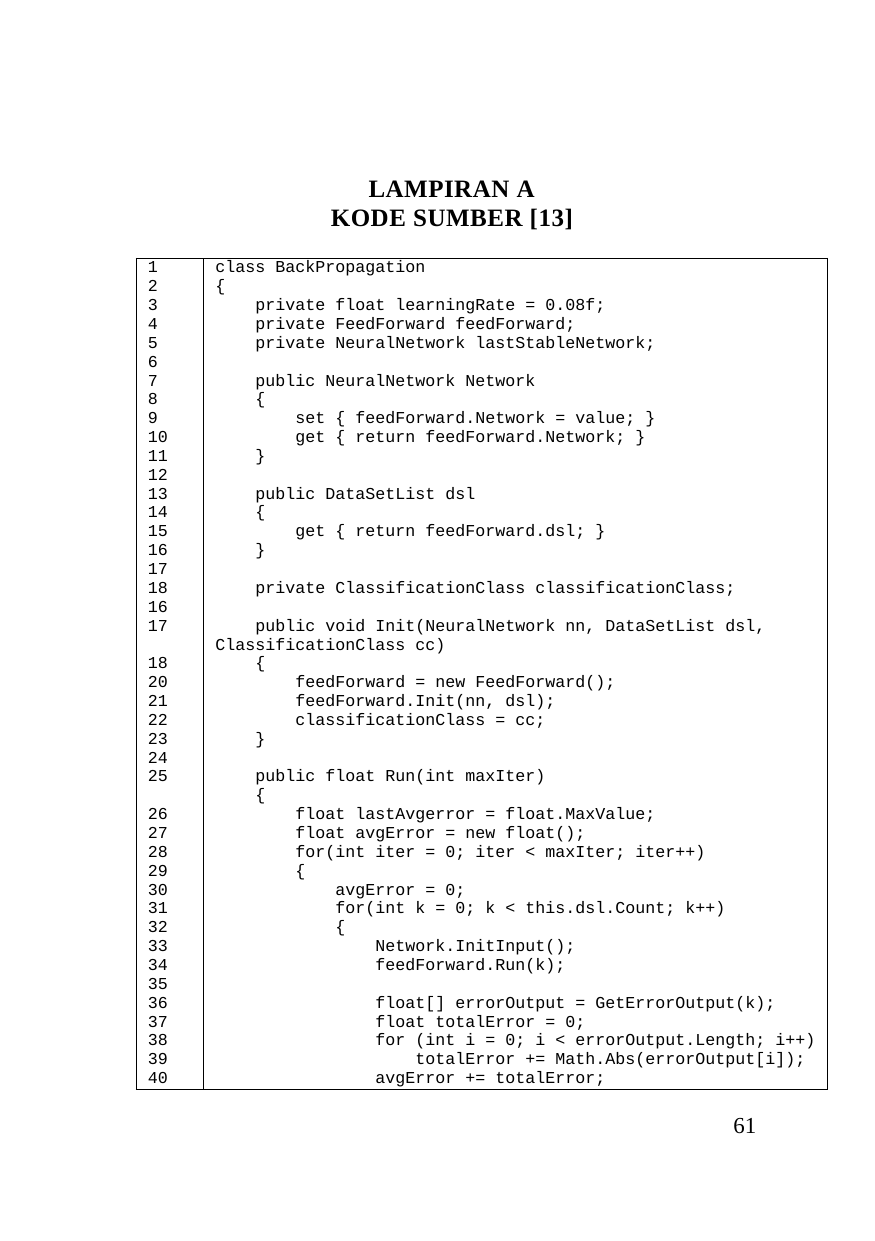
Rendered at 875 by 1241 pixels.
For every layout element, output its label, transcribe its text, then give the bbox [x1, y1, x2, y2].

subtitle LAMPIRAN A KODE SUMBER [13] [148, 174, 756, 232]
